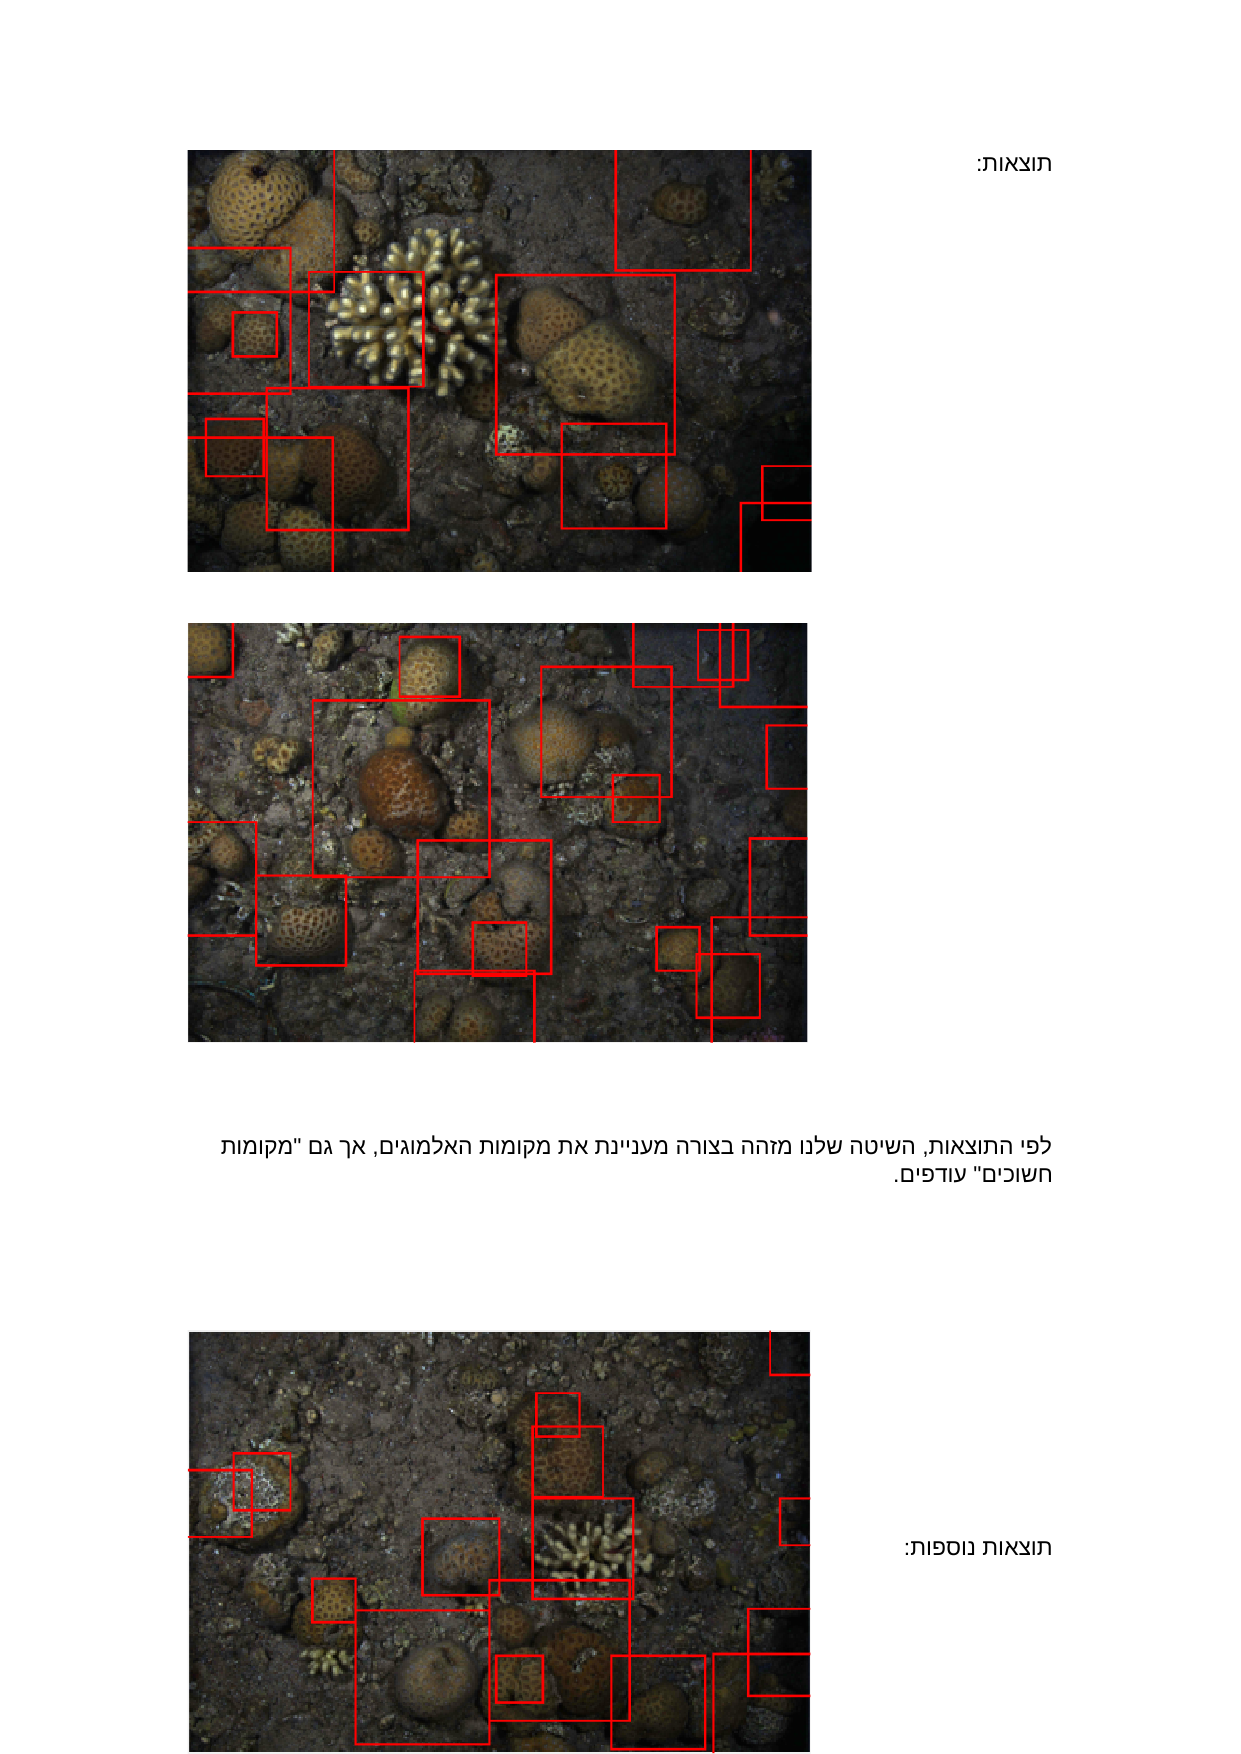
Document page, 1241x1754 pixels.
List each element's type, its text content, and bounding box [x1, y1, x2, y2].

picture [187, 1330, 811, 1754]
picture [187, 623, 808, 1043]
text תוצאות: [812, 150, 1053, 176]
text לפי התוצאות, השיטה שלנו מזהה בצורה מעניינת את מקומות האלמוגים, אך גם "מקומות חשוכים" עודפים. [187, 1133, 1053, 1187]
picture [187, 150, 812, 572]
text תוצאות נוספות: [811, 1534, 1053, 1561]
